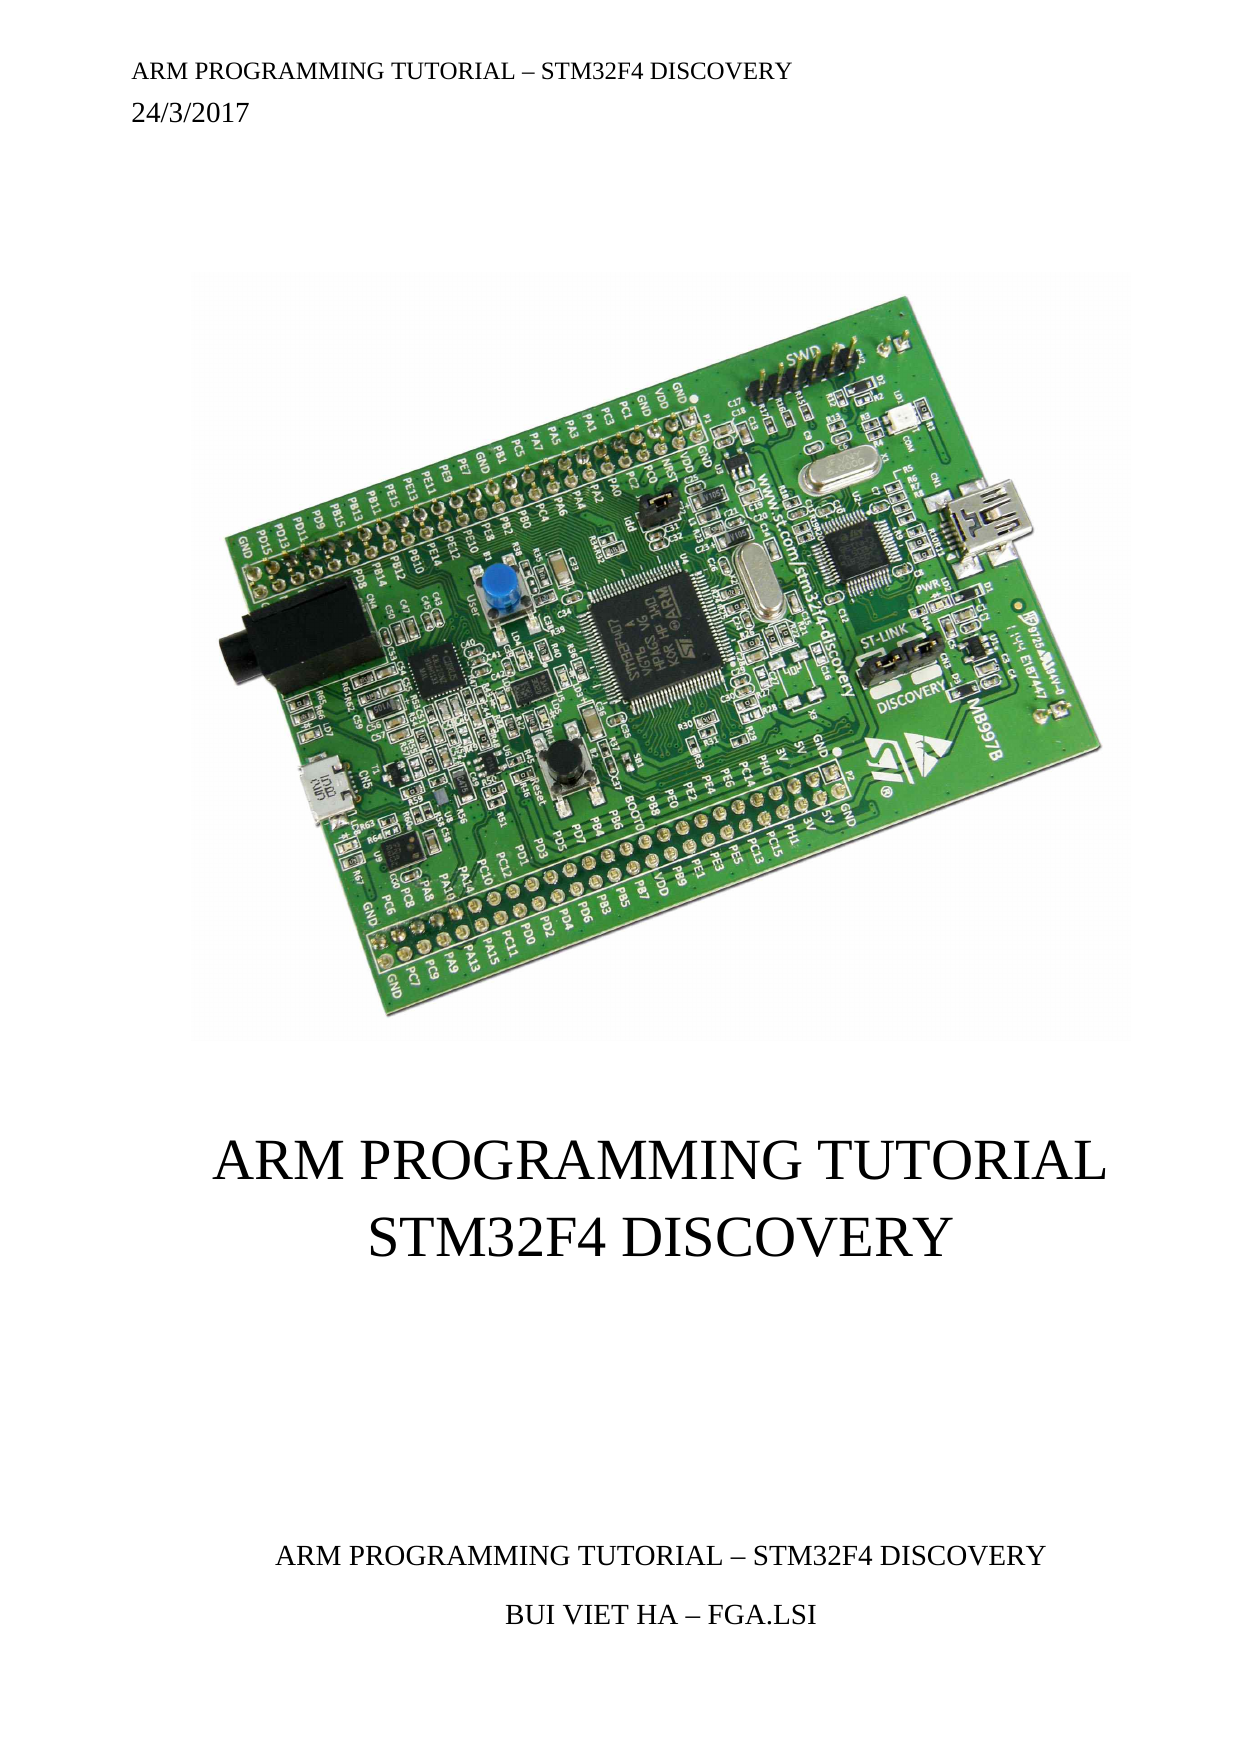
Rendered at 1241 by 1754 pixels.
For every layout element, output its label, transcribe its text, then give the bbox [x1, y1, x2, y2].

picture [190, 272, 1132, 1041]
text ARM PROGRAMMING TUTORIAL – STM32F4 DISCOVERY [131, 1538, 1191, 1571]
text ARM PROGRAMMING TUTORIAL STM32F4 DISCOVERY [131, 1125, 1191, 1269]
text BUI VIET HA – FGA.LSI [131, 1597, 1191, 1631]
text 24/3/2017 [131, 95, 1191, 128]
